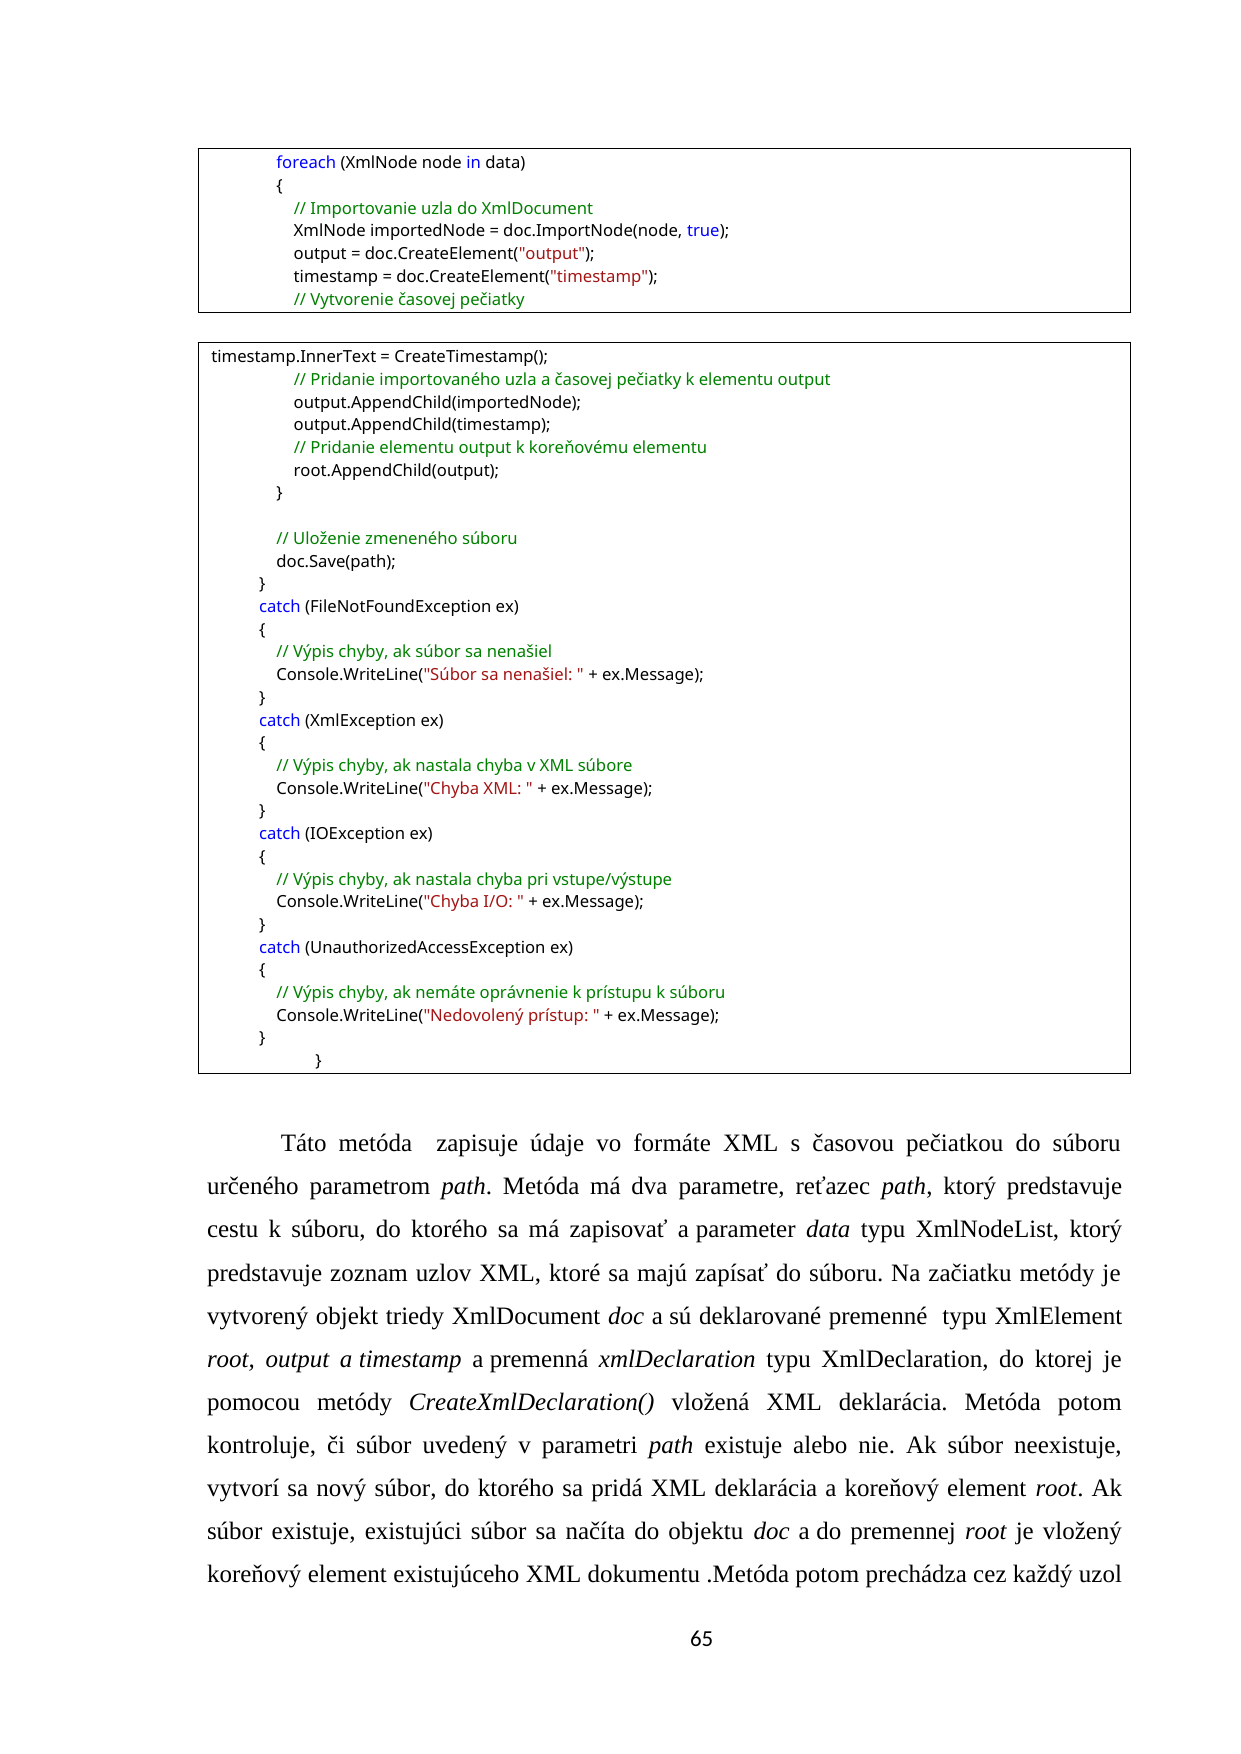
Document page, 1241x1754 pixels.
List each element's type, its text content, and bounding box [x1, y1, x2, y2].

text timestamp.InnerText = CreateTimestamp(); [199, 343, 1130, 367]
text output = doc.CreateElement("output"); [207, 242, 1122, 264]
text // Pridanie importovaného uzla a časovej pečiatky k elementu output [207, 367, 1122, 390]
text root.AppendChild(output); [207, 458, 1122, 481]
text doc.Save(path); [207, 549, 1122, 572]
text foreach (XmlNode node in data) [199, 149, 1130, 173]
text } [207, 481, 1122, 504]
text // Vytvorenie časovej pečiatky [199, 284, 1130, 312]
text // Výpis chyby, ak nastala chyba pri vstupe/výstupe [207, 867, 1122, 890]
text // Uloženie zmeneného súboru [207, 526, 1122, 549]
text output.AppendChild(importedNode); [207, 390, 1122, 413]
text } [207, 912, 1122, 935]
text // Pridanie elementu output k koreňovému elementu [207, 436, 1122, 458]
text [207, 1128, 1122, 1588]
text Console.WriteLine("Nedovolený prístup: " + ex.Message); [207, 1003, 1122, 1026]
text } [207, 572, 1122, 594]
text catch (UnauthorizedAccessException ex) [207, 935, 1122, 958]
text Console.WriteLine("Chyba I/O: " + ex.Message); [207, 890, 1122, 912]
text { [207, 958, 1122, 981]
text } [207, 1026, 1122, 1046]
text Console.WriteLine("Chyba XML: " + ex.Message); [207, 776, 1122, 799]
text { [207, 617, 1122, 640]
text } [207, 685, 1122, 708]
text { [207, 844, 1122, 867]
text { [207, 731, 1122, 753]
text } [199, 1046, 1130, 1073]
text catch (XmlException ex) [207, 708, 1122, 731]
text XmlNode importedNode = doc.ImportNode(node, true); [207, 219, 1122, 242]
text // Výpis chyby, ak súbor sa nenašiel [207, 640, 1122, 663]
text catch (FileNotFoundException ex) [207, 594, 1122, 617]
text // Importovanie uzla do XmlDocument [207, 196, 1122, 219]
text // Výpis chyby, ak nemáte oprávnenie k prístupu k súboru [207, 981, 1122, 1003]
text } [207, 799, 1122, 822]
text { [207, 173, 1122, 196]
text Console.WriteLine("Súbor sa nenašiel: " + ex.Message); [207, 663, 1122, 685]
text // Výpis chyby, ak nastala chyba v XML súbore [207, 753, 1122, 776]
text timestamp = doc.CreateElement("timestamp"); [207, 264, 1122, 284]
text output.AppendChild(timestamp); [207, 413, 1122, 436]
text catch (IOException ex) [207, 822, 1122, 844]
